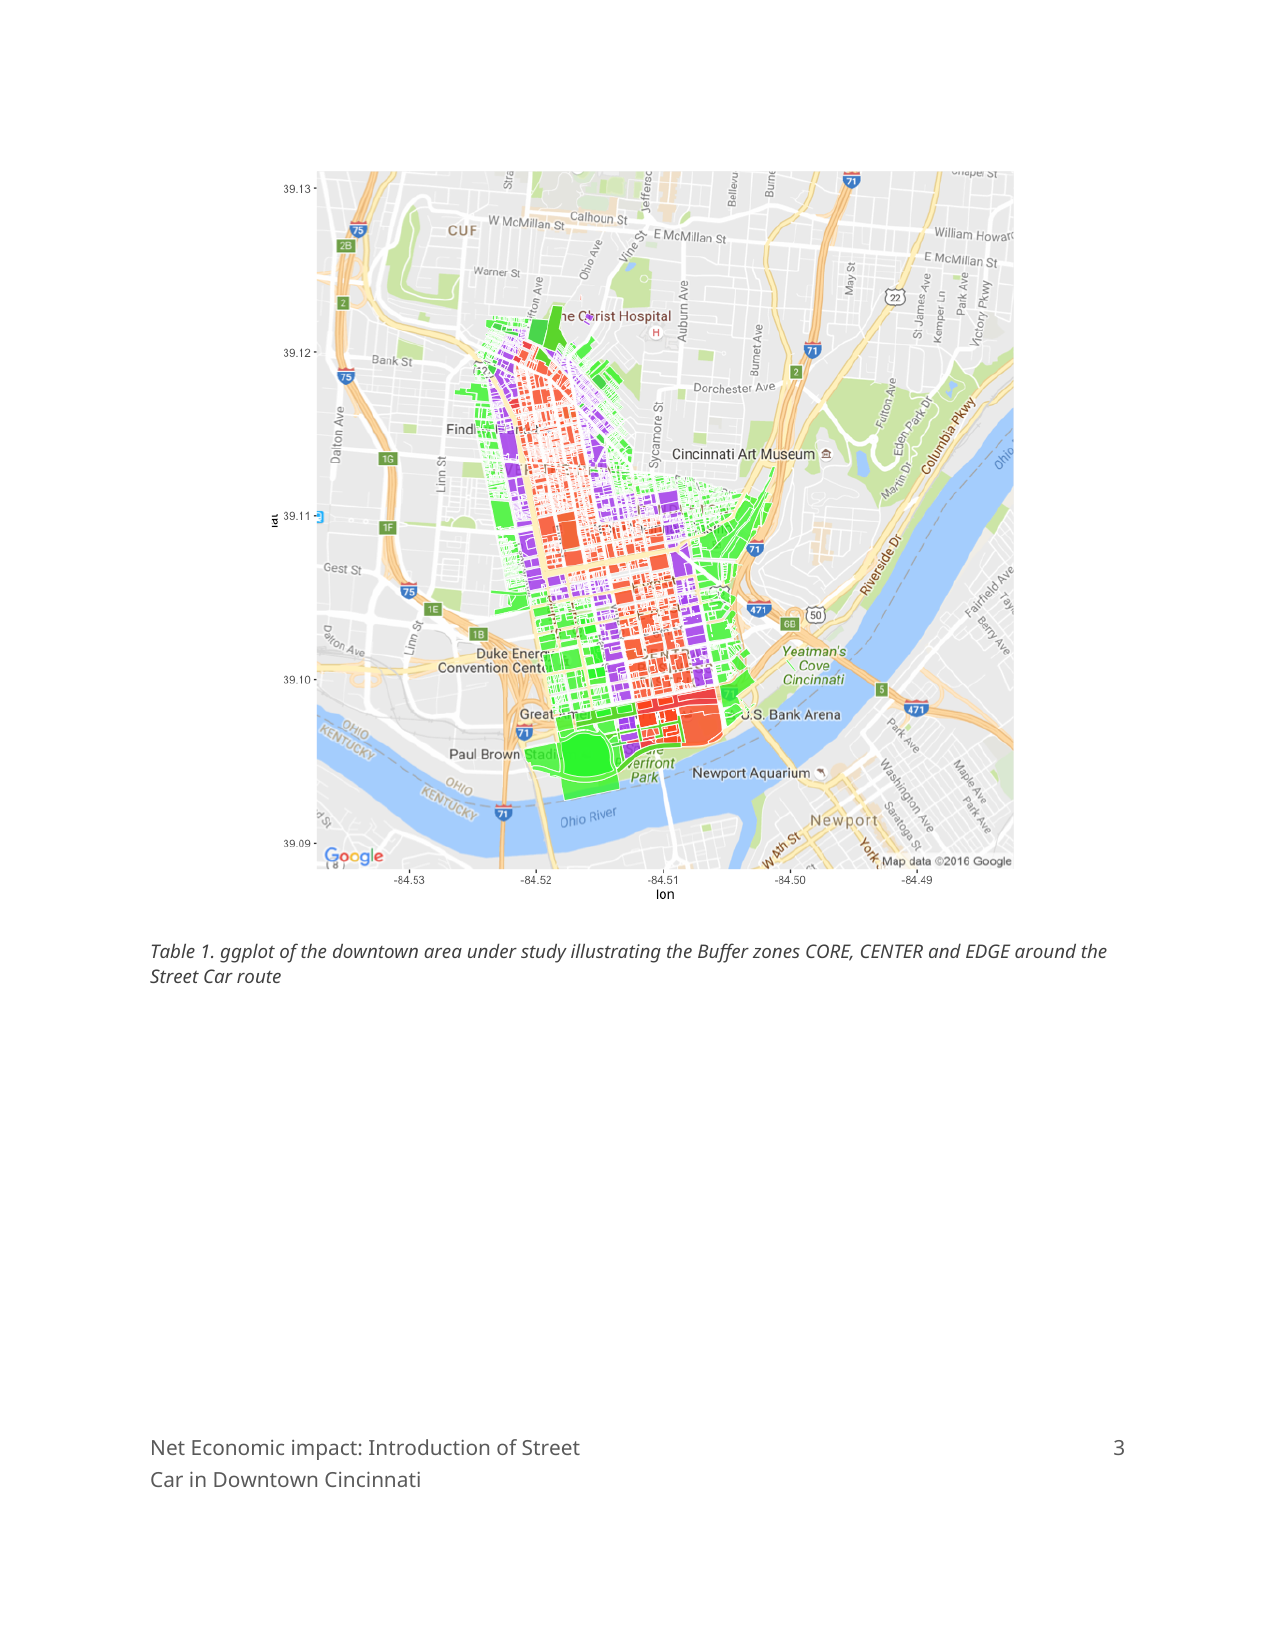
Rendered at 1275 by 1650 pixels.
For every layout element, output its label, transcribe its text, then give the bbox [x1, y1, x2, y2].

picture [271, 169, 1041, 905]
